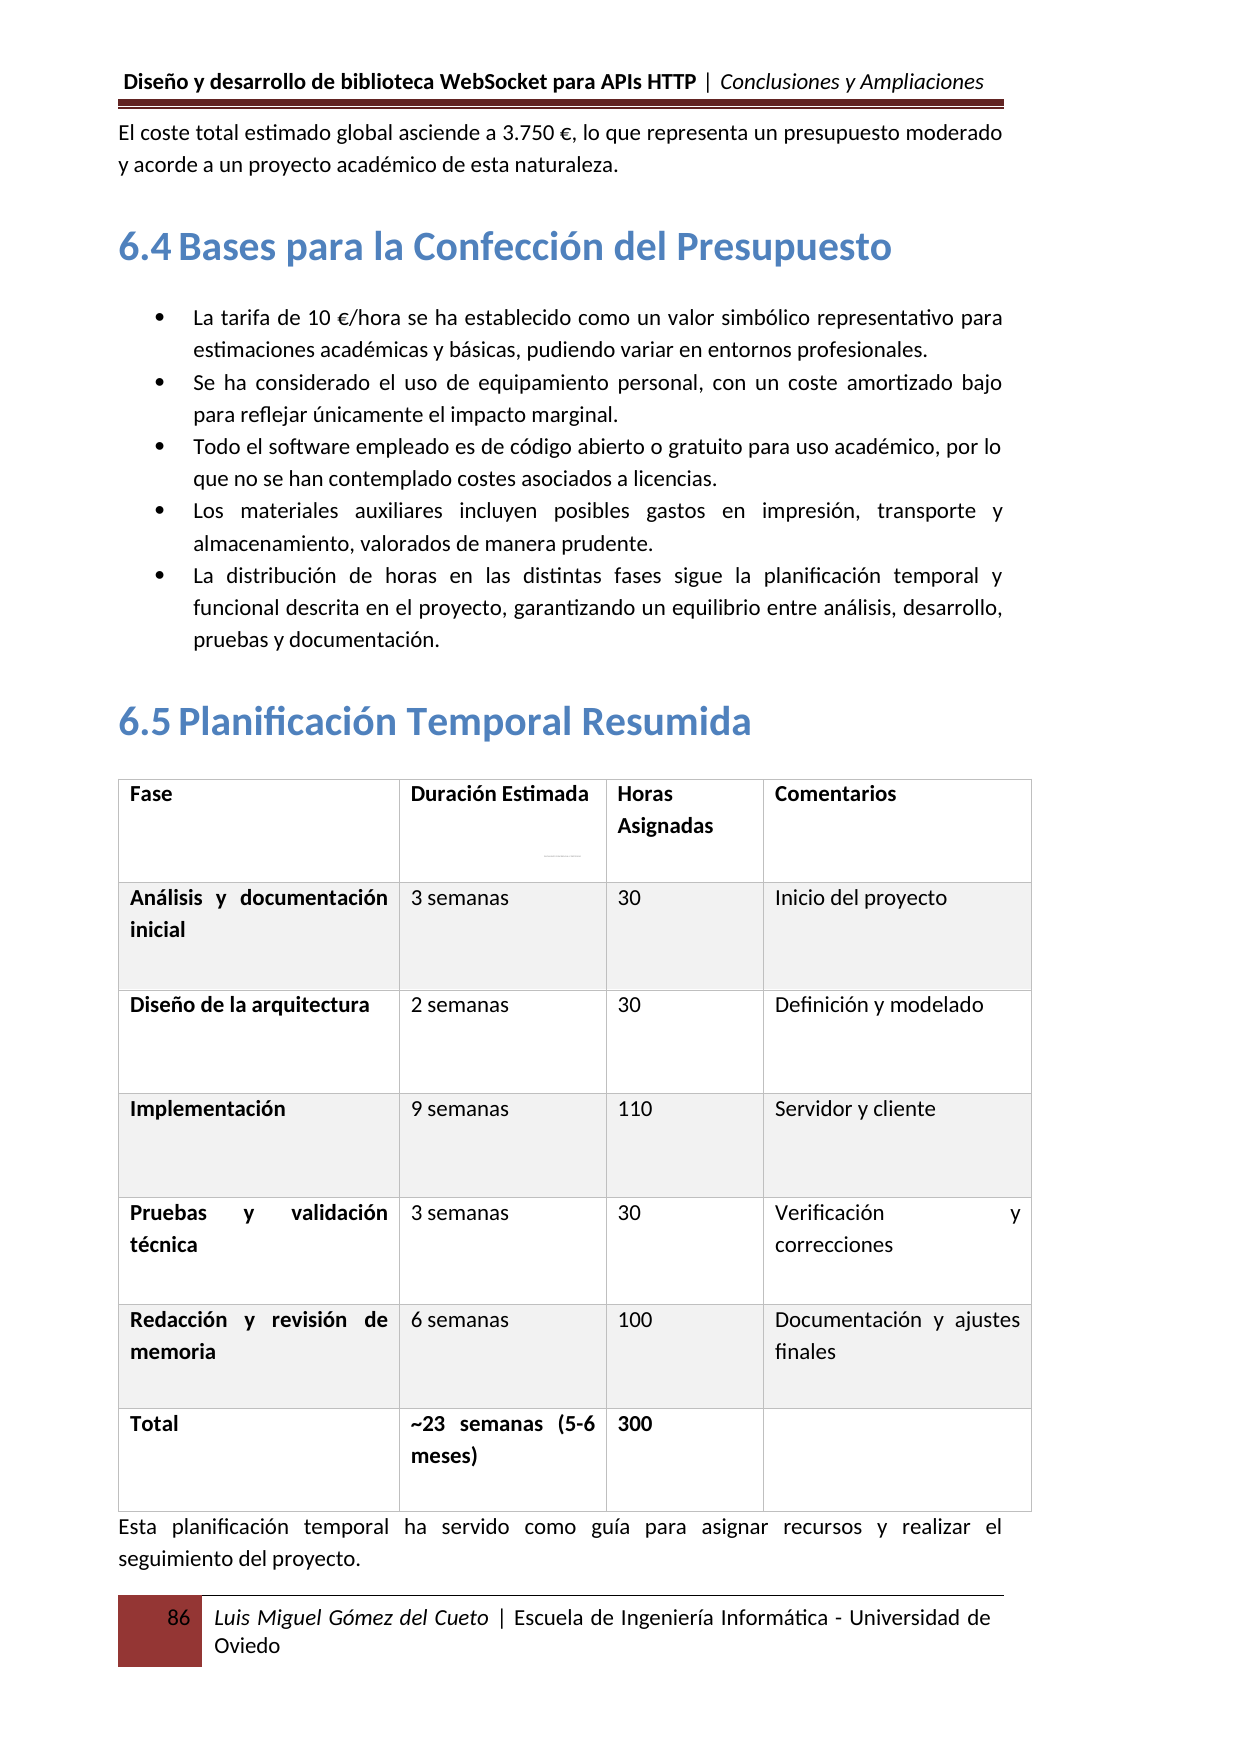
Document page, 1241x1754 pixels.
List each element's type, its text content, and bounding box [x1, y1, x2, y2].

list La tarifa de 10 €/hora se ha establecido como un valor simbólico representativo para estimaciones académicas y básicas, pudiendo variar en entornos profesionales. [156, 303, 1004, 364]
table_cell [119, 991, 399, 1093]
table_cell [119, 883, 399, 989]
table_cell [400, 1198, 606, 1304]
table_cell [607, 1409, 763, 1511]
list Los materiales auxiliares incluyen posibles gastos en impresión, transporte y almacenamiento, valorados de manera prudente. [156, 497, 1004, 557]
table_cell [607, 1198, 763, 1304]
list Se ha considerado el uso de equipamiento personal, con un coste amortizado bajo para reflejar únicamente el impacto marginal. [156, 368, 1004, 428]
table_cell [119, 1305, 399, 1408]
subtitle Planificación Temporal Resumida [118, 695, 1004, 746]
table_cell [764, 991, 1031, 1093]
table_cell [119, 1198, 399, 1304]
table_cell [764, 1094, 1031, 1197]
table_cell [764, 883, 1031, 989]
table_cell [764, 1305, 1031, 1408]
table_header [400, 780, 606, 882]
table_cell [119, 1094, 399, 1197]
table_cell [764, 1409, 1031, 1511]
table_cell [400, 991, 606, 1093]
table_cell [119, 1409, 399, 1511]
text El coste total estimado global asciende a 3.750 €, lo que representa un presupuesto moderado y acorde a un proyecto académico de esta naturaleza. [118, 118, 1004, 178]
list La distribución de horas en las distintas fases sigue la planificación temporal y funcional descrita en el proyecto, garantizando un equilibrio entre análisis, desarrollo, pruebas y documentación. [156, 561, 1004, 653]
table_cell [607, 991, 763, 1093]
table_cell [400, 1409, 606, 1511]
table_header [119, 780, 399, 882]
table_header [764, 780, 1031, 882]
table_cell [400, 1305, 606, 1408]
text Esta planificación temporal ha servido como guía para asignar recursos y realizar el seguimiento del proyecto. [118, 1512, 1004, 1572]
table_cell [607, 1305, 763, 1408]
subtitle Bases para la Confección del Presupuesto [118, 220, 1004, 271]
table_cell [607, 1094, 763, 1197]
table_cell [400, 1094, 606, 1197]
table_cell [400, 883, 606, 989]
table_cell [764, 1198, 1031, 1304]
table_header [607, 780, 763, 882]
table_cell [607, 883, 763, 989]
list Todo el software empleado es de código abierto o gratuito para uso académico, por lo que no se han contemplado costes asociados a licencias. [156, 432, 1004, 492]
